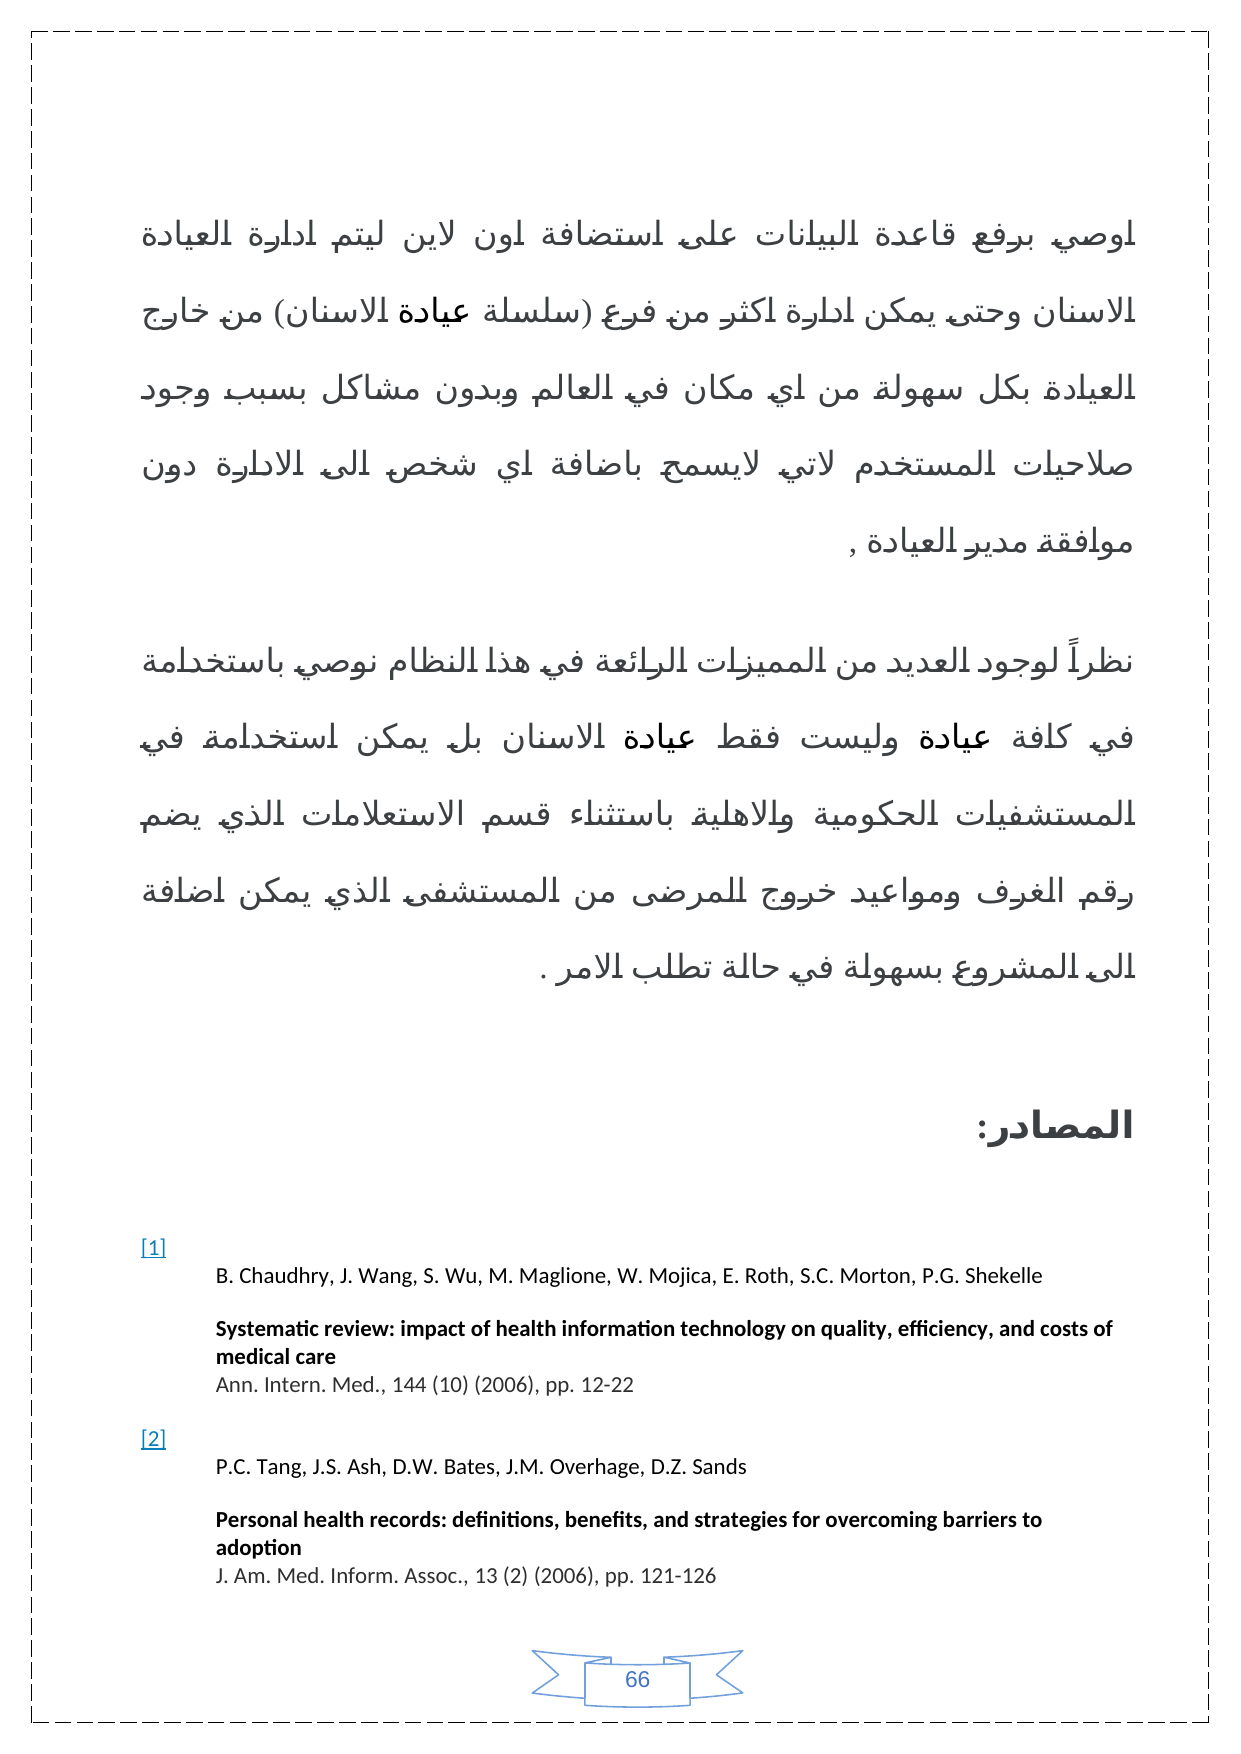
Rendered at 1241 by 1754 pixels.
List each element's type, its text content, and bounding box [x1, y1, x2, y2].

text نظراً لوجود العديد من المميزات الرائعة في هذا النظام نوصي باستخدامة في كافة عيادة وليست فقط عيادة الاسنان بل يمكن استخدامة في المستشفيات الحكومية والاهلية باستثناء قسم الاستعلامات الذي يضم رقم الغرف ومواعيد خروج المرضى من المستشفى الذي يمكن اضافة الى المشروع بسهولة في حالة تطلب الامر . [141, 641, 1134, 986]
text اوصي برفع قاعدة البيانات على استضافة اون لاين ليتم ادارة العيادة الاسنان وحتى يمكن ادارة اكثر من فرع (سلسلة عيادة الاسنان) من خارج العيادة بكل سهولة من اي مكان في العالم وبدون مشاكل بسبب وجود صلاحيات المستخدم لاتي لايسمح باضافة اي شخص الى الادارة دون موافقة مدير العيادة , [141, 215, 1134, 560]
text P.C. Tang, J.S. Ash, D.W. Bates, J.M. Overhage, D.Z. Sands [216, 1452, 1134, 1480]
text J. Am. Med. Inform. Assoc., 13 (2) (2006), pp. 121-126 [216, 1561, 1134, 1589]
text Ann. Intern. Med., 144 (10) (2006), pp. 12-22 [216, 1370, 1134, 1398]
text Personal health records: definitions, benefits, and strategies for overcoming barriers to adoption [216, 1505, 1134, 1561]
text [1] [141, 1233, 1134, 1261]
text المصادر: [141, 1103, 1134, 1147]
text B. Chaudhry, J. Wang, S. Wu, M. Maglione, W. Mojica, E. Roth, S.C. Morton, P.G. Shekelle [216, 1261, 1134, 1289]
text [2] [141, 1424, 1134, 1452]
text Systematic review: impact of health information technology on quality, efficiency, and costs of medical care [216, 1314, 1134, 1370]
